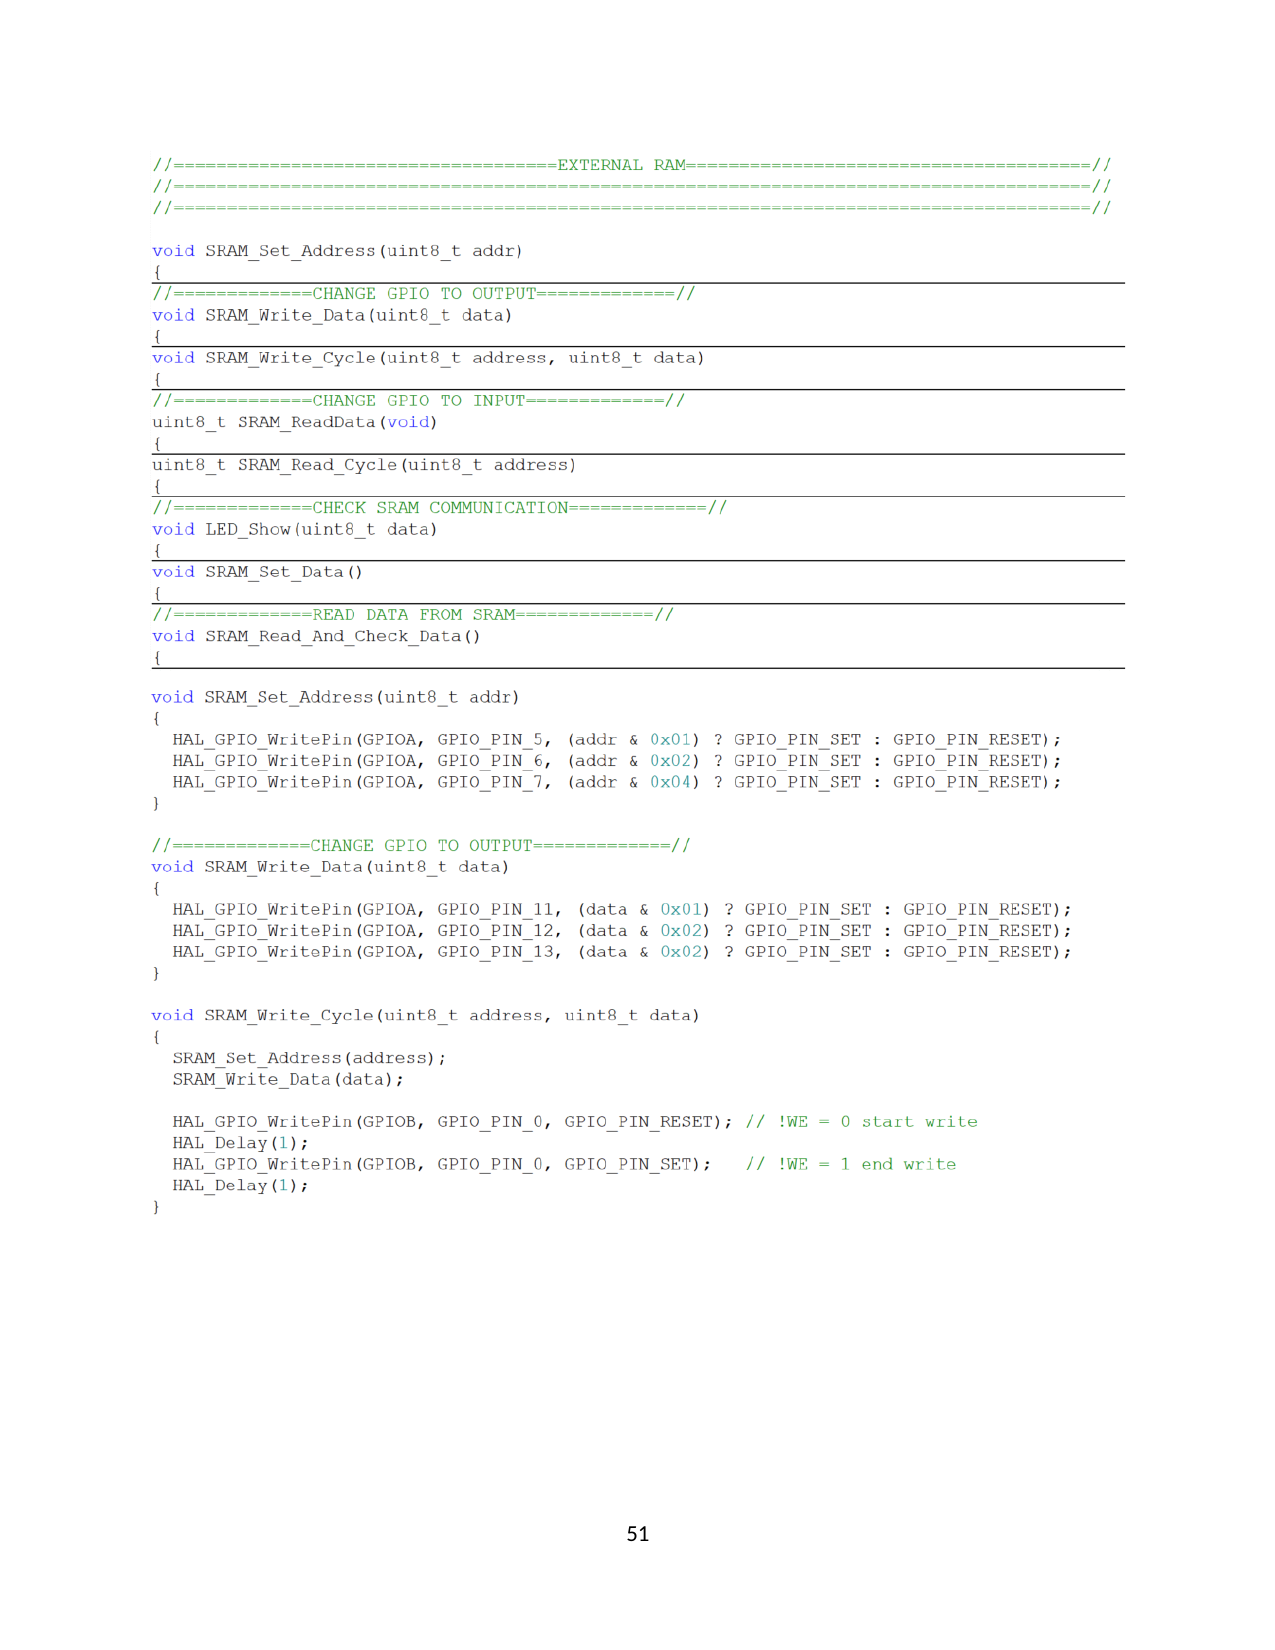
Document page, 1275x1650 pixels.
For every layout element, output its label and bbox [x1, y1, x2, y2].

picture [150, 688, 1125, 1219]
picture [150, 150, 1125, 671]
